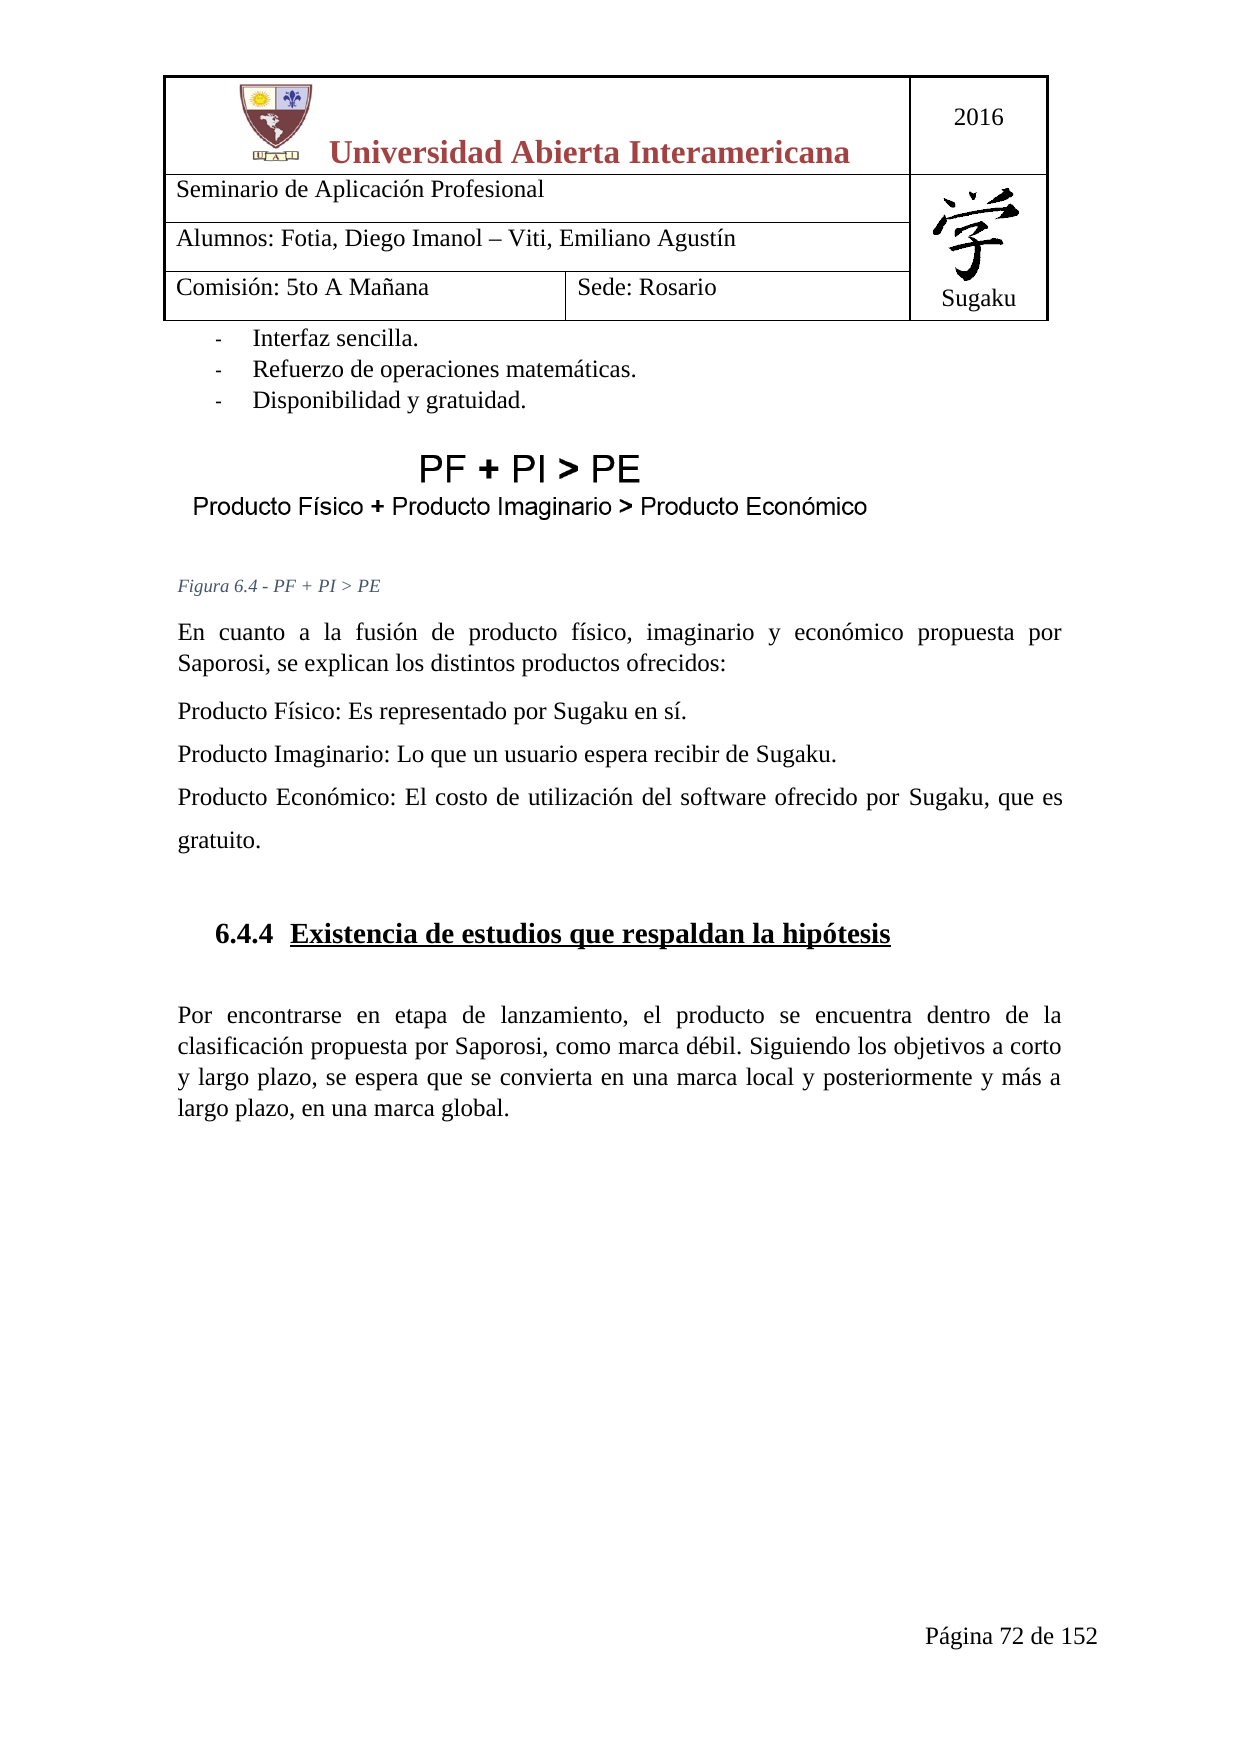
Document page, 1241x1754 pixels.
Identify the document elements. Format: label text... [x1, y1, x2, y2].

picture [927, 181, 1030, 284]
text Figura 6.4 - PF + PI > PE [177, 575, 1063, 597]
text Por encontrarse en etapa de lanzamiento, el producto se encuentra dentro de la clasificación propuesta por Saporosi, como marca débil. Siguiendo los objetivos a corto y largo plazo, se espera que se convierta en una marca local y posteriormente y más a largo plazo, en una marca global. [177, 1000, 1063, 1122]
text Producto Físico: Es representado por Sugaku en sí. [177, 696, 1063, 725]
subtitle Existencia de estudios que respaldan la hipótesis [215, 916, 1063, 950]
text En cuanto a la fusión de producto físico, imaginario y económico propuesta por Saporosi, se explican los distintos productos ofrecidos: [177, 617, 1063, 677]
list Interfaz sencilla. [215, 148, 1063, 352]
text Producto Imaginario: Lo que un usuario espera recibir de Sugaku. [177, 739, 1063, 768]
list Disponibilidad y gratuidad. [215, 385, 1063, 414]
text Producto Económico: El costo de utilización del software ofrecido por Sugaku, que es gratuito. [177, 782, 1063, 854]
picture [223, 78, 329, 164]
list Refuerzo de operaciones matemáticas. [215, 354, 1063, 383]
